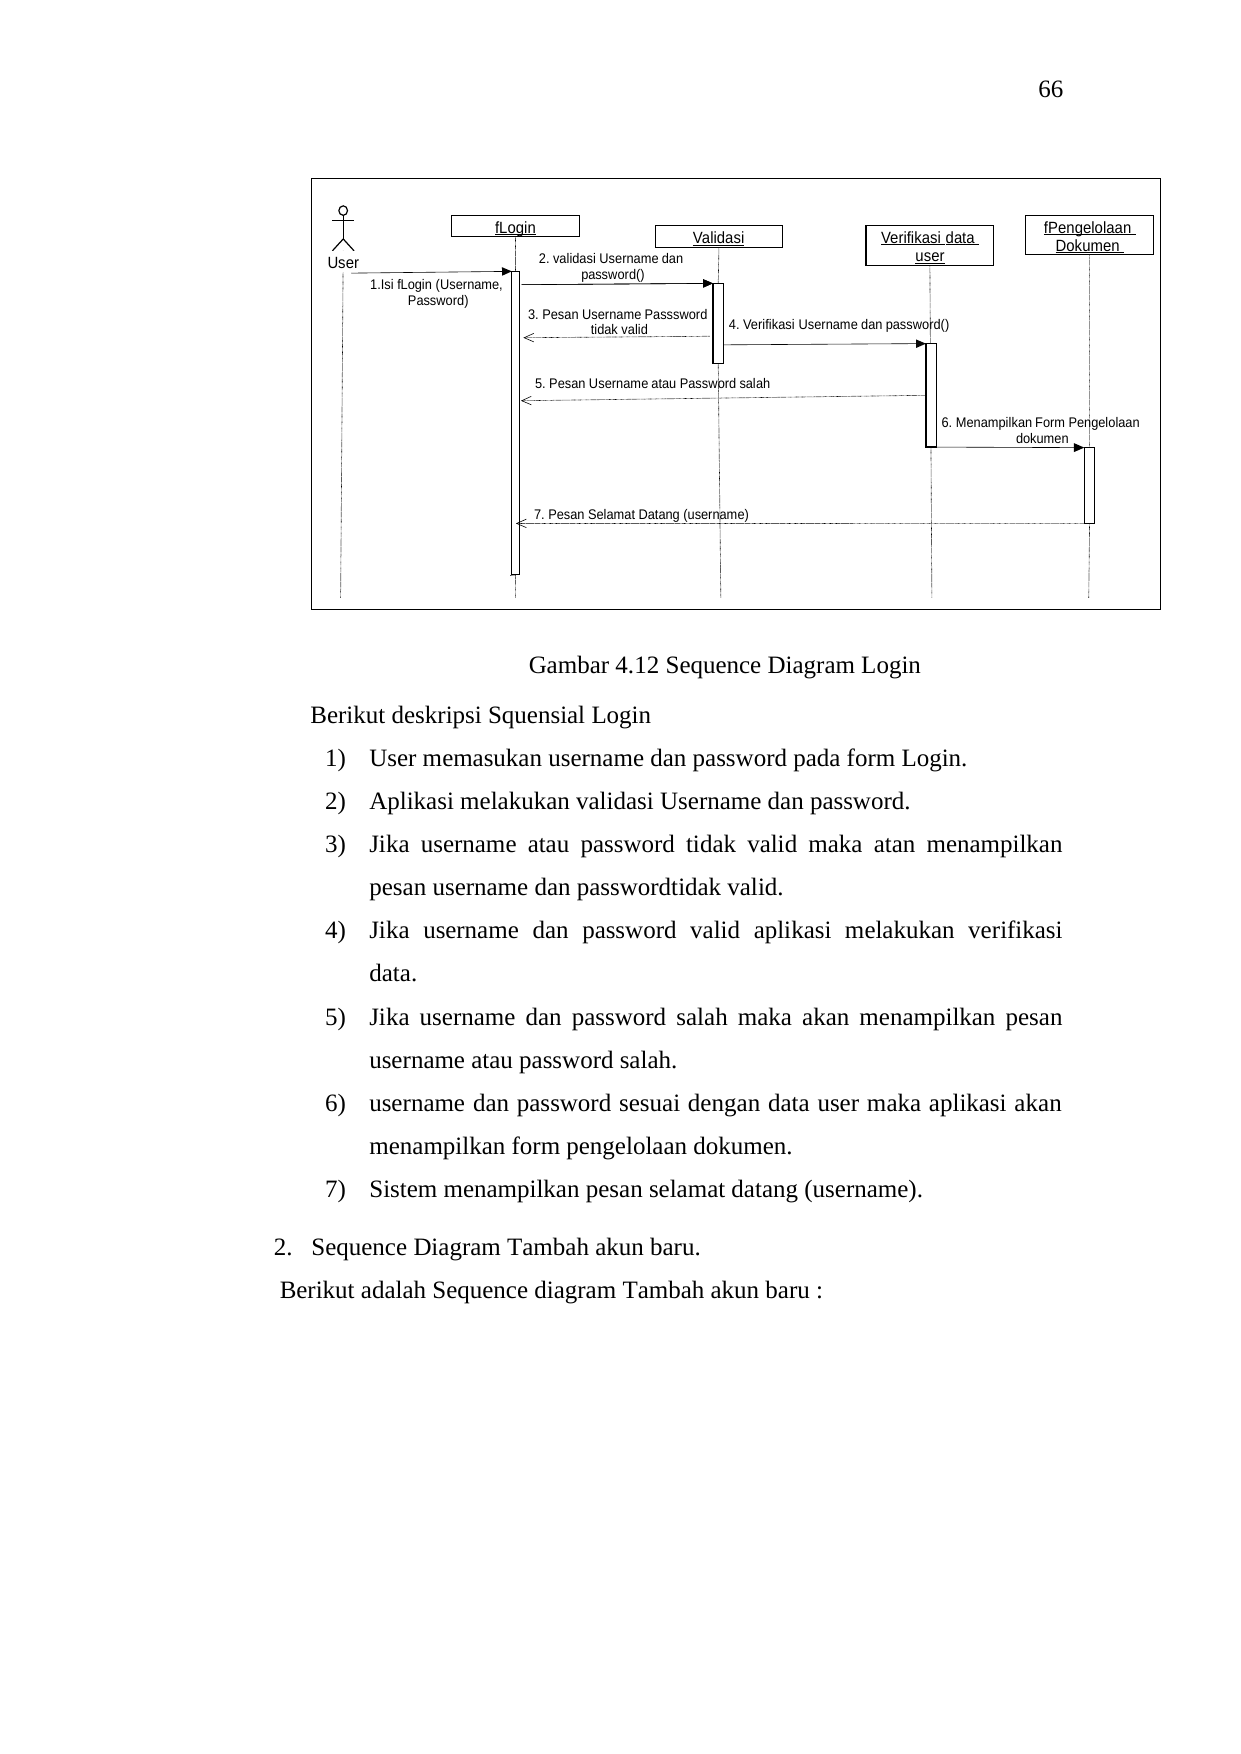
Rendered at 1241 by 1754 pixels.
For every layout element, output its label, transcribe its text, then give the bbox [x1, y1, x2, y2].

list Berikut adalah Sequence diagram Tambah akun baru : [279, 1275, 1063, 1303]
text Gambar 4.12 Sequence Diagram Login [312, 650, 1063, 679]
list User memasukan username dan password pada form Login. [325, 743, 1063, 772]
list Jika username atau password tidak valid maka atan menampilkan pesan username dan passwordtidak valid. [325, 829, 1063, 901]
list username dan password sesuai dengan data user maka aplikasi akan menampilkan form pengelolaan dokumen. [325, 1088, 1063, 1160]
list Aplikasi melakukan validasi Username dan password. [325, 786, 1063, 815]
list Sistem menampilkan pesan selamat datang (username). [325, 1174, 1063, 1203]
list Jika username dan password salah maka akan menampilkan pesan username atau password salah. [325, 1002, 1063, 1073]
list Berikut deskripsi Squensial Login [310, 700, 1063, 728]
list Jika username dan password valid aplikasi melakukan verifikasi data. [325, 915, 1063, 987]
list Sequence Diagram Tambah akun baru. [274, 1232, 1063, 1260]
